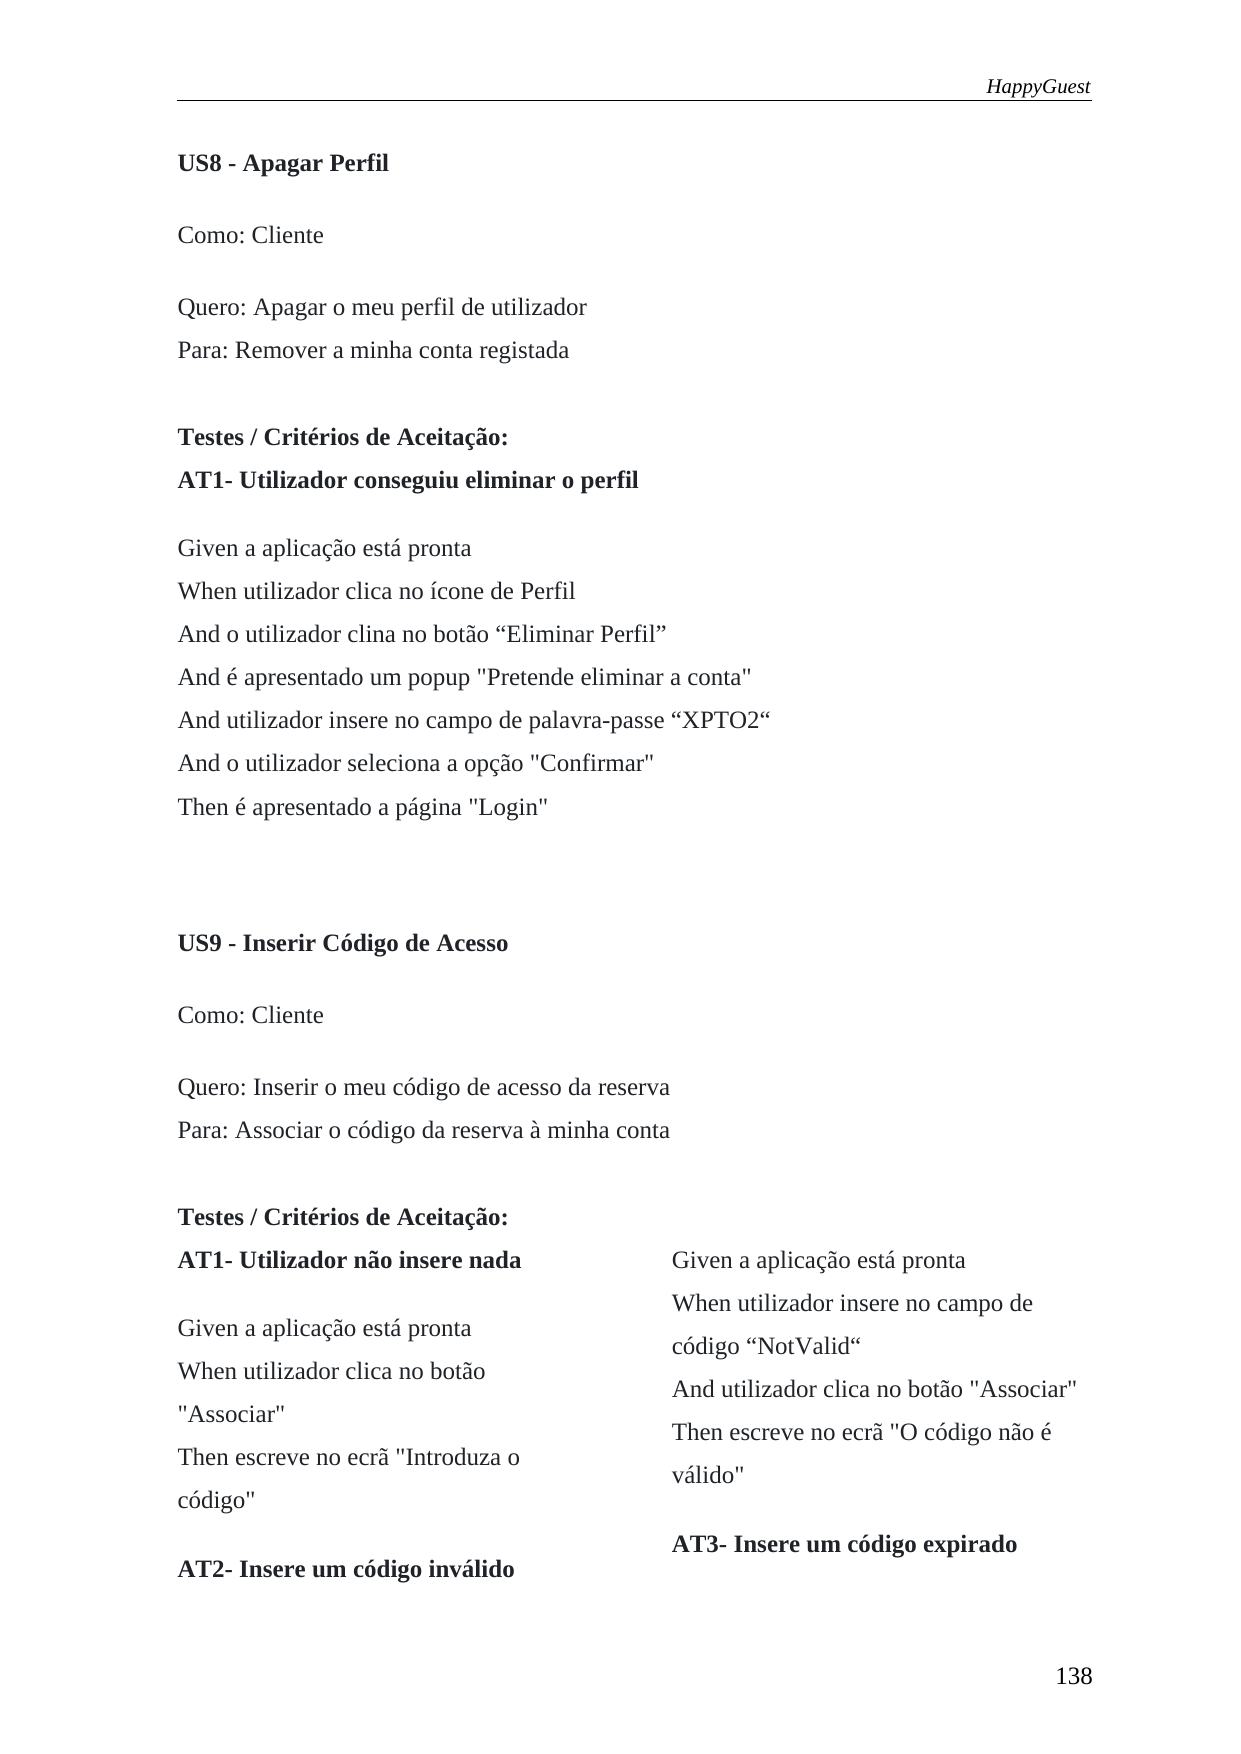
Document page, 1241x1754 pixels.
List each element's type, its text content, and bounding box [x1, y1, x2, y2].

text Given a aplicação está pronta When utilizador clica no ícone de Perfil And o utilizador clina no botão “Eliminar Perfil” And é apresentado um popup "Pretende eliminar a conta" And utilizador insere no campo de palavra-passe “XPTO2“ And o utilizador seleciona a opção "Confirmar" Then é apresentado a página "Login" [177, 533, 1092, 820]
text AT2- Insere um código inválido [177, 1554, 598, 1582]
text AT3- Insere um código expirado [672, 1529, 1092, 1557]
text AT1- Utilizador não insere nada [177, 1245, 598, 1274]
text Given a aplicação está pronta When utilizador insere no campo de código “NotValid“ And utilizador clica no botão "Associar" Then escreve no ecrã "O código não é válido" [672, 1245, 1092, 1489]
text Como: Cliente [177, 1000, 1092, 1029]
text Para: Remover a minha conta registada [177, 335, 1092, 364]
text Quero: Inserir o meu código de acesso da reserva [177, 1072, 1092, 1101]
text Given a aplicação está pronta When utilizador clica no botão "Associar" Then escreve no ecrã "Introduza o código" [177, 1313, 598, 1514]
text Para: Associar o código da reserva à minha conta [177, 1116, 1092, 1144]
text AT1- Utilizador conseguiu eliminar o perfil [177, 465, 1092, 493]
text Testes / Critérios de Aceitação: [177, 422, 1092, 450]
text Quero: Apagar o meu perfil de utilizador [177, 292, 1092, 321]
text Testes / Critérios de Aceitação: [177, 1202, 1092, 1231]
text Como: Cliente [177, 220, 1092, 249]
text US9 - Inserir Código de Acesso [177, 928, 1092, 957]
text US8 - Apagar Perfil [177, 148, 1092, 176]
